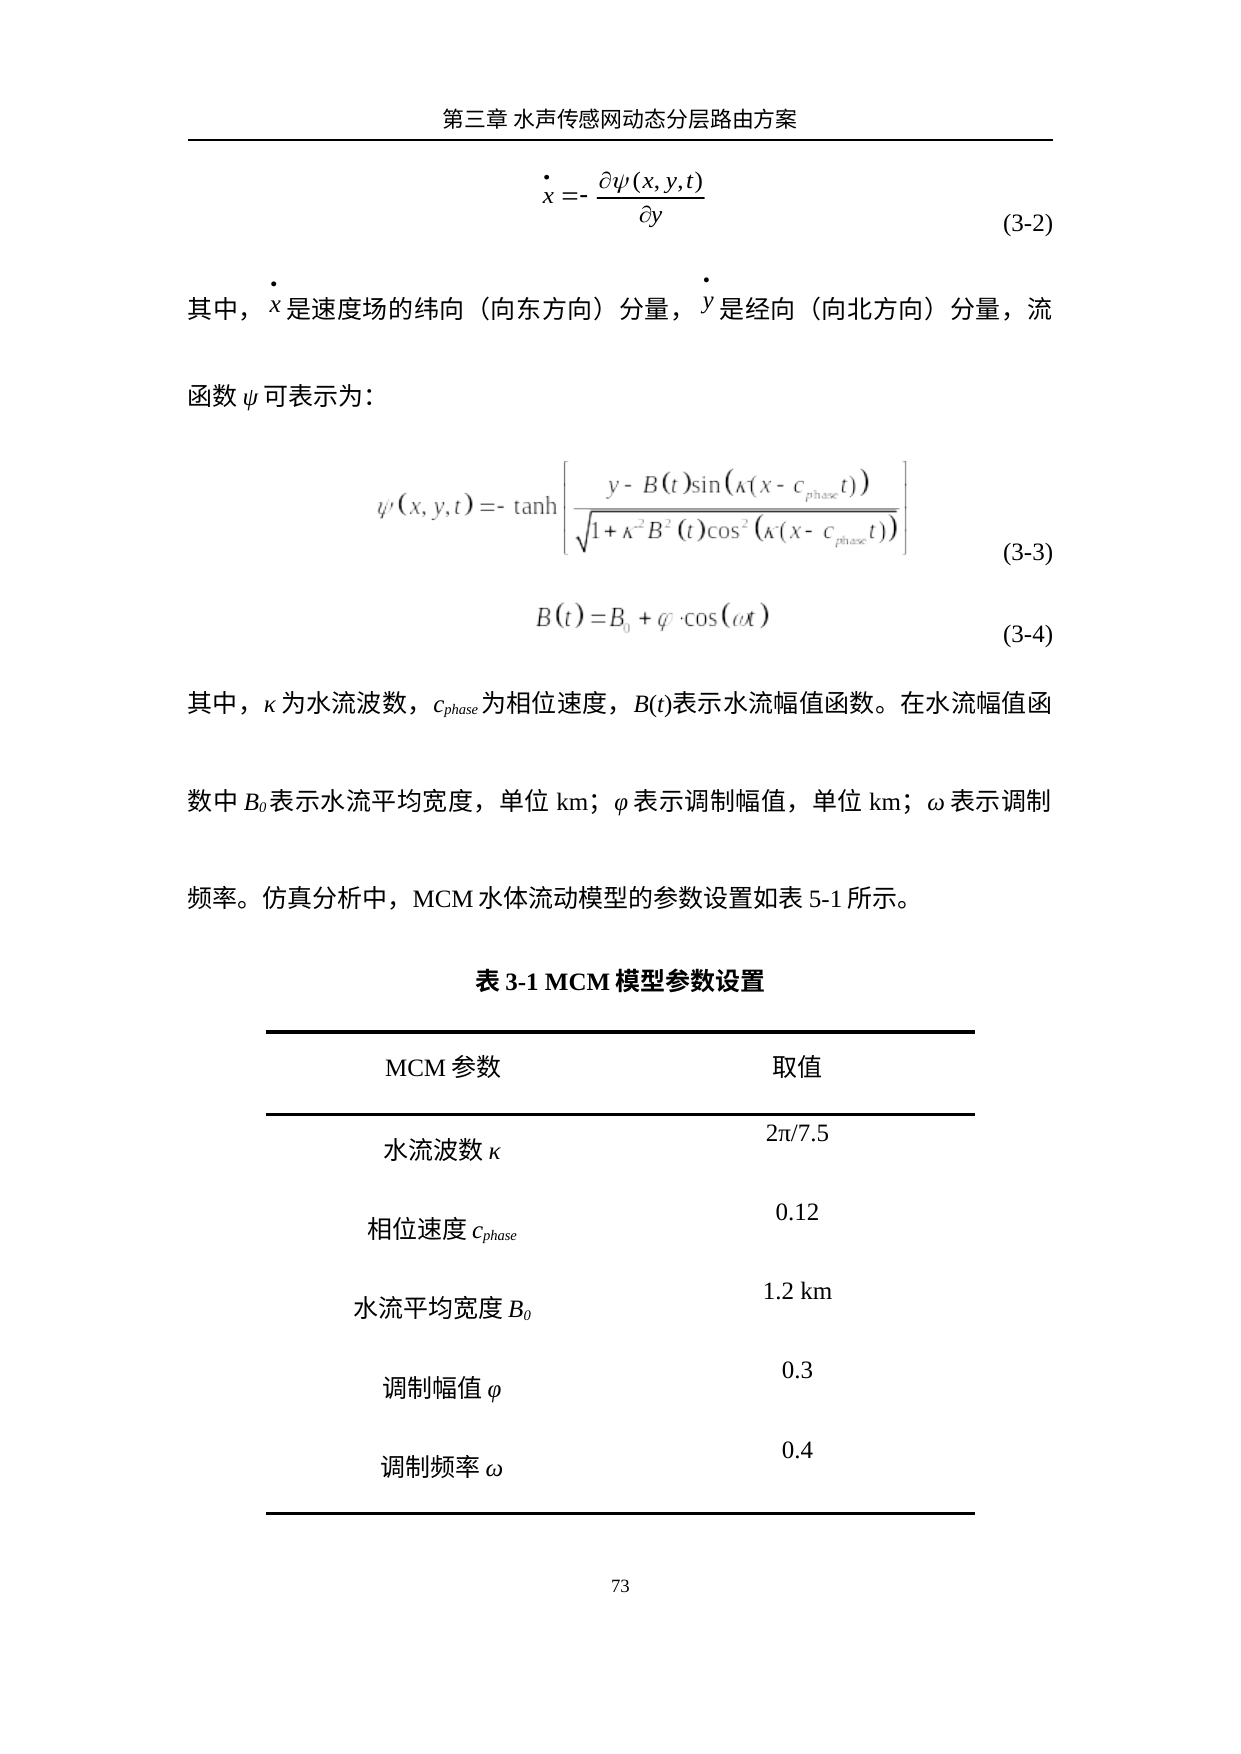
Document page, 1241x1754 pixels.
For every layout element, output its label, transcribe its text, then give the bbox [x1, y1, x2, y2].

text (3-2) [187, 153, 1053, 250]
table_cell 0.3 [620, 1354, 974, 1433]
table_header MCM参数 [266, 1034, 620, 1113]
text (3-4) [187, 590, 1053, 655]
text (3-3) [187, 445, 1053, 575]
table_header 取值 [620, 1034, 974, 1113]
table_cell 1.2 km [620, 1274, 974, 1354]
text 表3-1 MCM模型参数设置 [187, 947, 1053, 1012]
text 其中，κ为水流波数，cphase为相位速度，B(t)表示水流幅值函数。在水流幅值函数中B0表示水流平均宽度，单位km；φ表示调制幅值，单位km；ω表示调制频率。仿真分析中，MCM水体流动模型的参数设置如表5-1所示。 [187, 669, 1053, 929]
table_cell 0.12 [620, 1195, 974, 1274]
table_cell 0.4 [620, 1433, 974, 1512]
table_cell 相位速度cphase [266, 1195, 620, 1274]
table_cell 调制幅值φ [266, 1354, 620, 1433]
table_cell 水流波数κ [266, 1116, 620, 1195]
table_cell 调制频率ω [266, 1433, 620, 1512]
table_cell 水流平均宽度B0 [266, 1274, 620, 1354]
table_cell 2π/7.5 [620, 1116, 974, 1195]
text 其中，是速度场的纬向（向东方向）分量，是经向（向北方向）分量，流函数ψ可表示为： [187, 265, 1053, 427]
